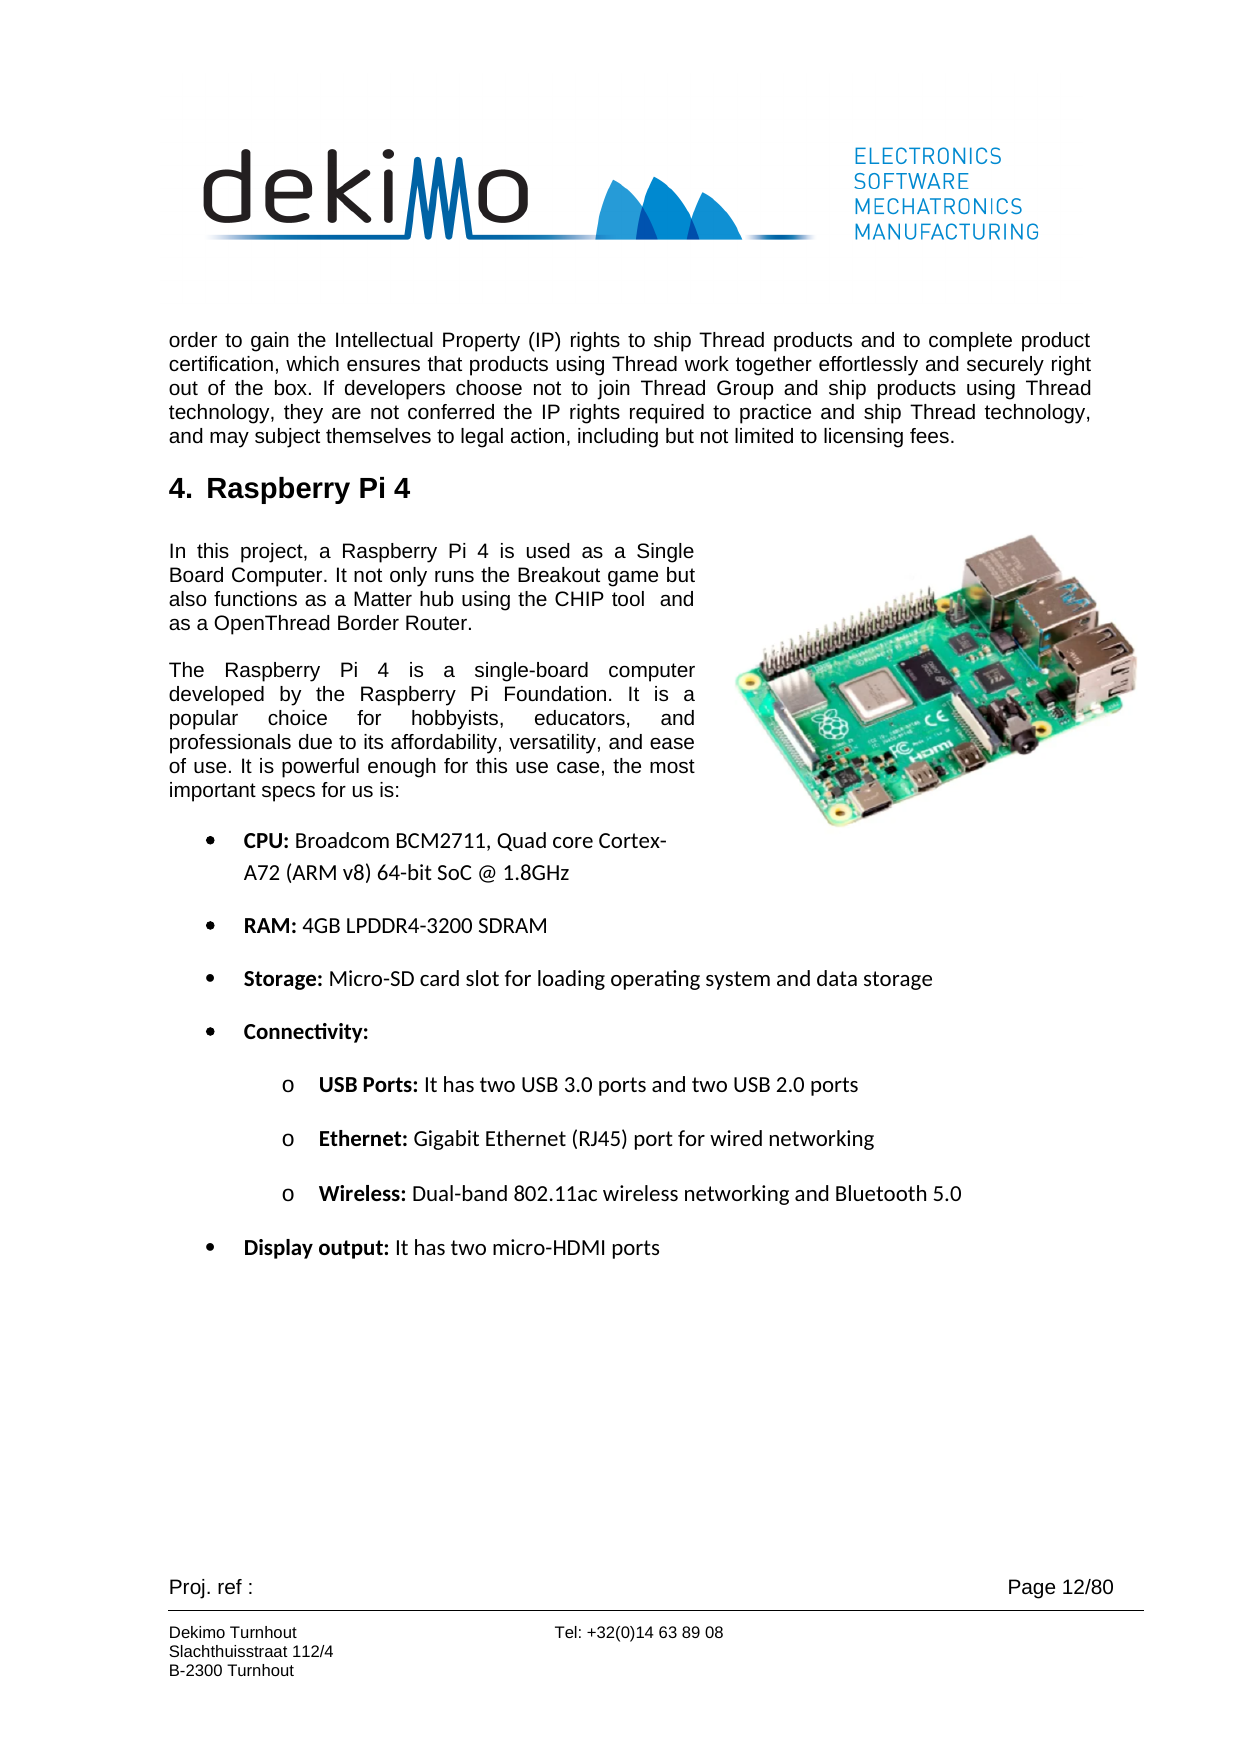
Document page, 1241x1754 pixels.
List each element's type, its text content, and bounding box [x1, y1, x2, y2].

picture [714, 518, 1157, 836]
subtitle Raspberry Pi 4 [169, 471, 1093, 505]
picture [159, 73, 1083, 304]
list USB Ports: It has two USB 3.0 ports and two USB 2.0 ports [281, 1070, 1093, 1099]
list Wireless: Dual-band 802.11ac wireless networking and Bluetooth 5.0 [281, 1179, 1093, 1208]
list Connectivity: [206, 1017, 1093, 1045]
text In this project, a Raspberry Pi 4 is used as a Single Board Computer. It not only runs the Breakout game but also functions as a Matter hub using the CHIP tool and as a OpenThread Border Router. [169, 538, 1093, 634]
text The Raspberry Pi 4 is a single-board computer developed by the Raspberry Pi Foundation. It is a popular choice for hobbyists, educators, and professionals due to its affordability, versatility, and ease of use. It is powerful enough for this use case, the most important specs for us is: [169, 658, 1093, 802]
list CPU: Broadcom BCM2711, Quad core Cortex-A72 (ARM v8) 64-bit SoC @ 1.8GHz [206, 826, 1093, 886]
list Ethernet: Gigabit Ethernet (RJ45) port for wired networking [281, 1124, 1093, 1154]
list Storage: Micro-SD card slot for loading operating system and data storage [206, 964, 1093, 992]
list Display output: It has two micro-HDMI ports [206, 1233, 1093, 1261]
list RAM: 4GB LPDDR4-3200 SDRAM [206, 911, 1093, 939]
